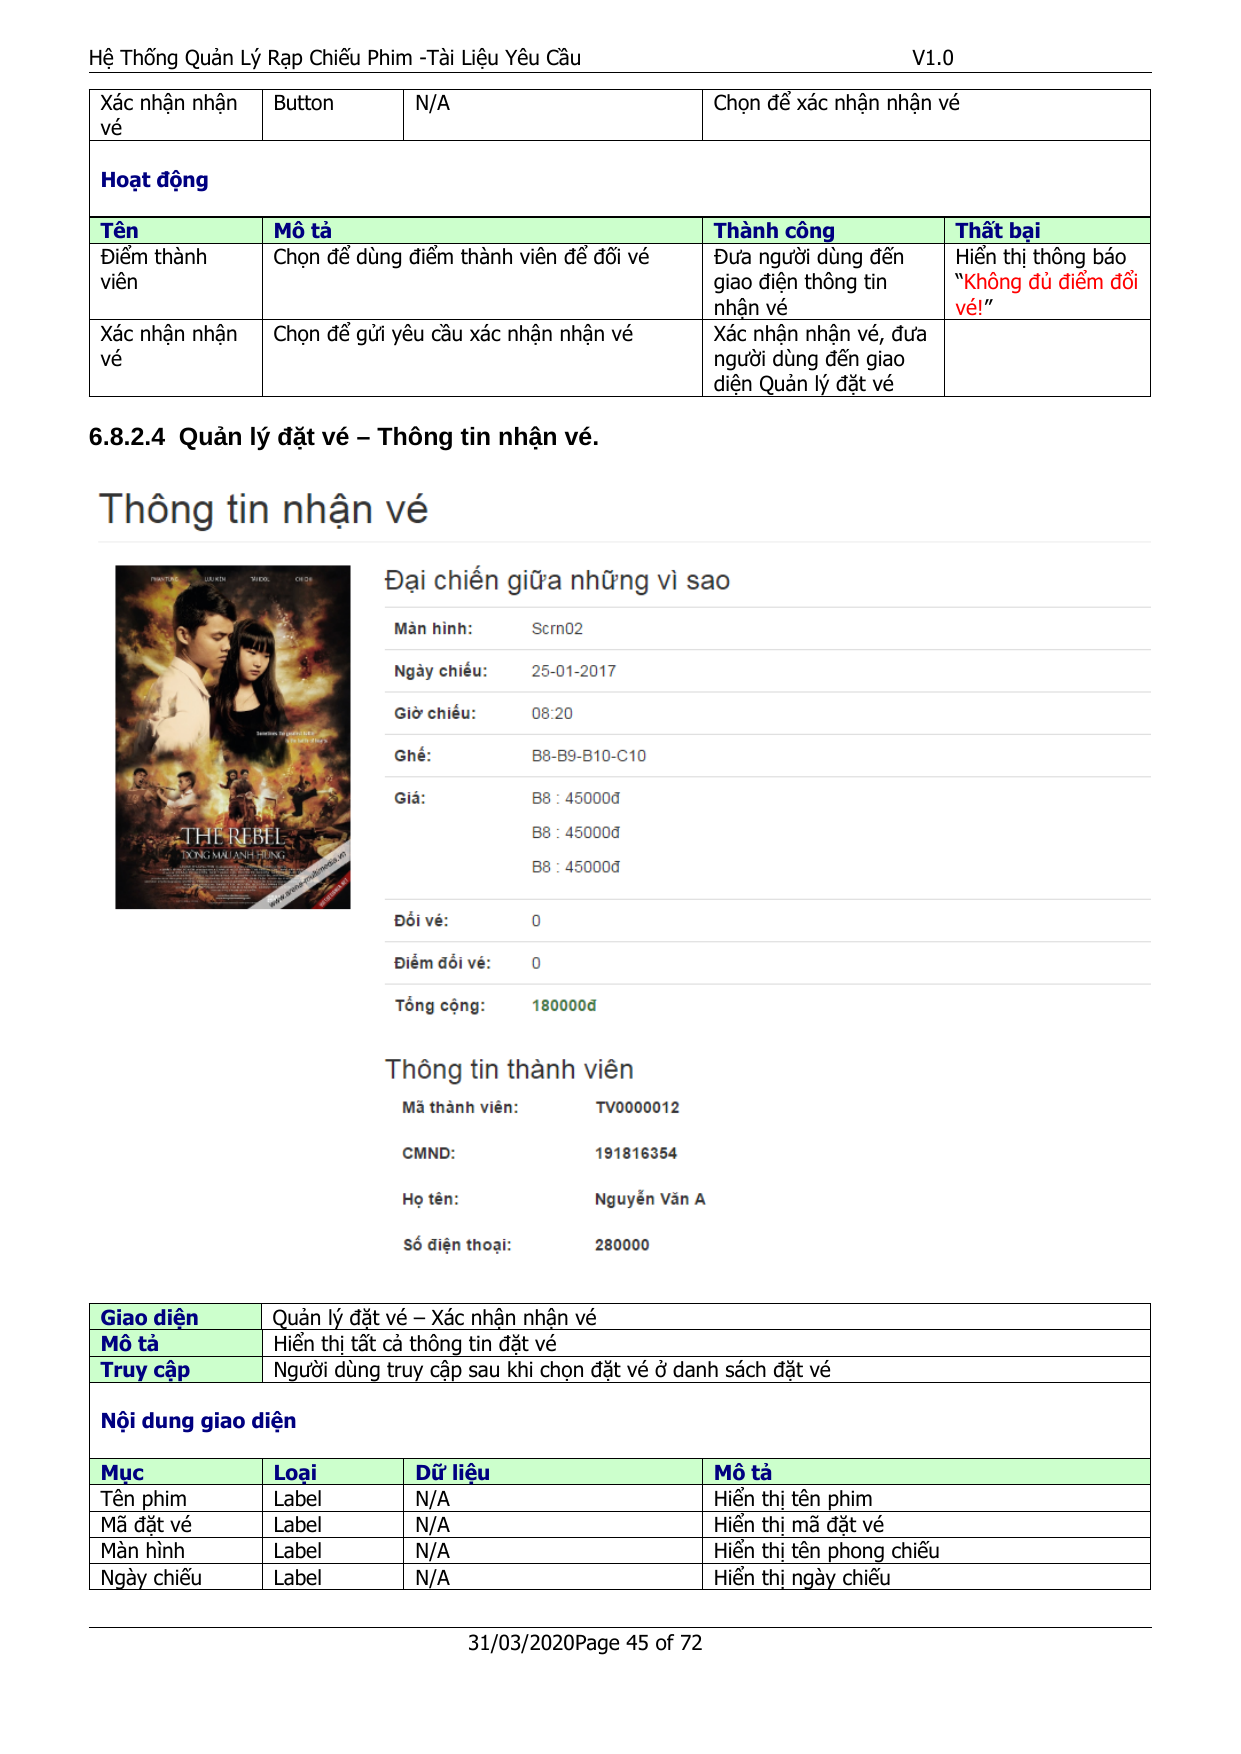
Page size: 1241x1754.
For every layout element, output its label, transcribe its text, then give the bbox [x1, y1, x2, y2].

table_cell Xác nhận nhận vé [90, 320, 262, 396]
table_cell N/A [404, 1538, 702, 1563]
table_cell Xác nhận nhận vé, đưa người dùng đến giao diện Quản lý đặt vé [703, 320, 944, 396]
table_cell Mã đặt vé [90, 1512, 262, 1537]
table_cell N/A [404, 1485, 702, 1511]
table_cell Xác nhận nhận vé [90, 90, 262, 140]
table_cell Button [263, 90, 403, 140]
table_cell Hiển thị mã đặt vé [703, 1512, 1150, 1537]
table_cell Chọn để dùng điểm thành viên để đối vé [263, 244, 702, 319]
table_cell Tên [90, 218, 262, 243]
table_cell Đưa người dùng đến giao điện thông tin nhận vé [703, 244, 944, 319]
subtitle Quản lý đặt vé – Thông tin nhận vé. [89, 422, 1152, 451]
table_cell Mô tả [703, 1459, 1150, 1484]
table_cell Mục [90, 1459, 262, 1484]
table_cell Người dùng truy cập sau khi chọn đặt vé ở danh sách đặt vé [263, 1357, 1150, 1382]
table_header Quản lý đặt vé – Xác nhận nhận vé [262, 1304, 1150, 1329]
table_cell N/A [404, 1564, 702, 1589]
table_cell Ngày chiếu [90, 1564, 262, 1589]
table_cell Label [263, 1485, 403, 1511]
table_cell [945, 320, 1150, 396]
table_header Giao diện [90, 1304, 261, 1329]
table_cell Chọn để xác nhận nhận vé [703, 90, 1150, 140]
table_cell Label [263, 1538, 403, 1563]
table_cell Nội dung giao diện [90, 1383, 1150, 1458]
table_cell Hiển thị tên phim [703, 1485, 1150, 1511]
table_cell Hiển thị tất cả thông tin đặt vé [263, 1330, 1150, 1356]
table_cell Hiển thị ngày chiếu [703, 1564, 1150, 1589]
table_cell Hoạt động [90, 141, 1150, 216]
table_cell Hiển thị thông báo “Không đủ điểm đổi vé!” [945, 244, 1150, 319]
table_cell Dữ liệu [404, 1459, 702, 1484]
table_cell Điểm thành viên [90, 244, 262, 319]
table_cell Mô tả [263, 218, 702, 243]
table_cell N/A [404, 90, 702, 140]
table_cell Mô tả [90, 1330, 262, 1356]
table_cell N/A [404, 1512, 702, 1537]
table_cell Label [263, 1564, 403, 1589]
table_cell Thành công [703, 218, 944, 243]
table_cell Label [263, 1512, 403, 1537]
picture [88, 475, 1151, 1278]
table_cell Màn hình [90, 1538, 262, 1563]
table_cell Thất bại [945, 218, 1150, 243]
table_cell Truy cập [90, 1357, 262, 1382]
table_cell Loại [263, 1459, 403, 1484]
table_cell Tên phim [90, 1485, 262, 1511]
table_cell Chọn để gửi yêu cầu xác nhận nhận vé [263, 320, 702, 396]
table_cell Hiển thị tên phong chiếu [703, 1538, 1150, 1563]
